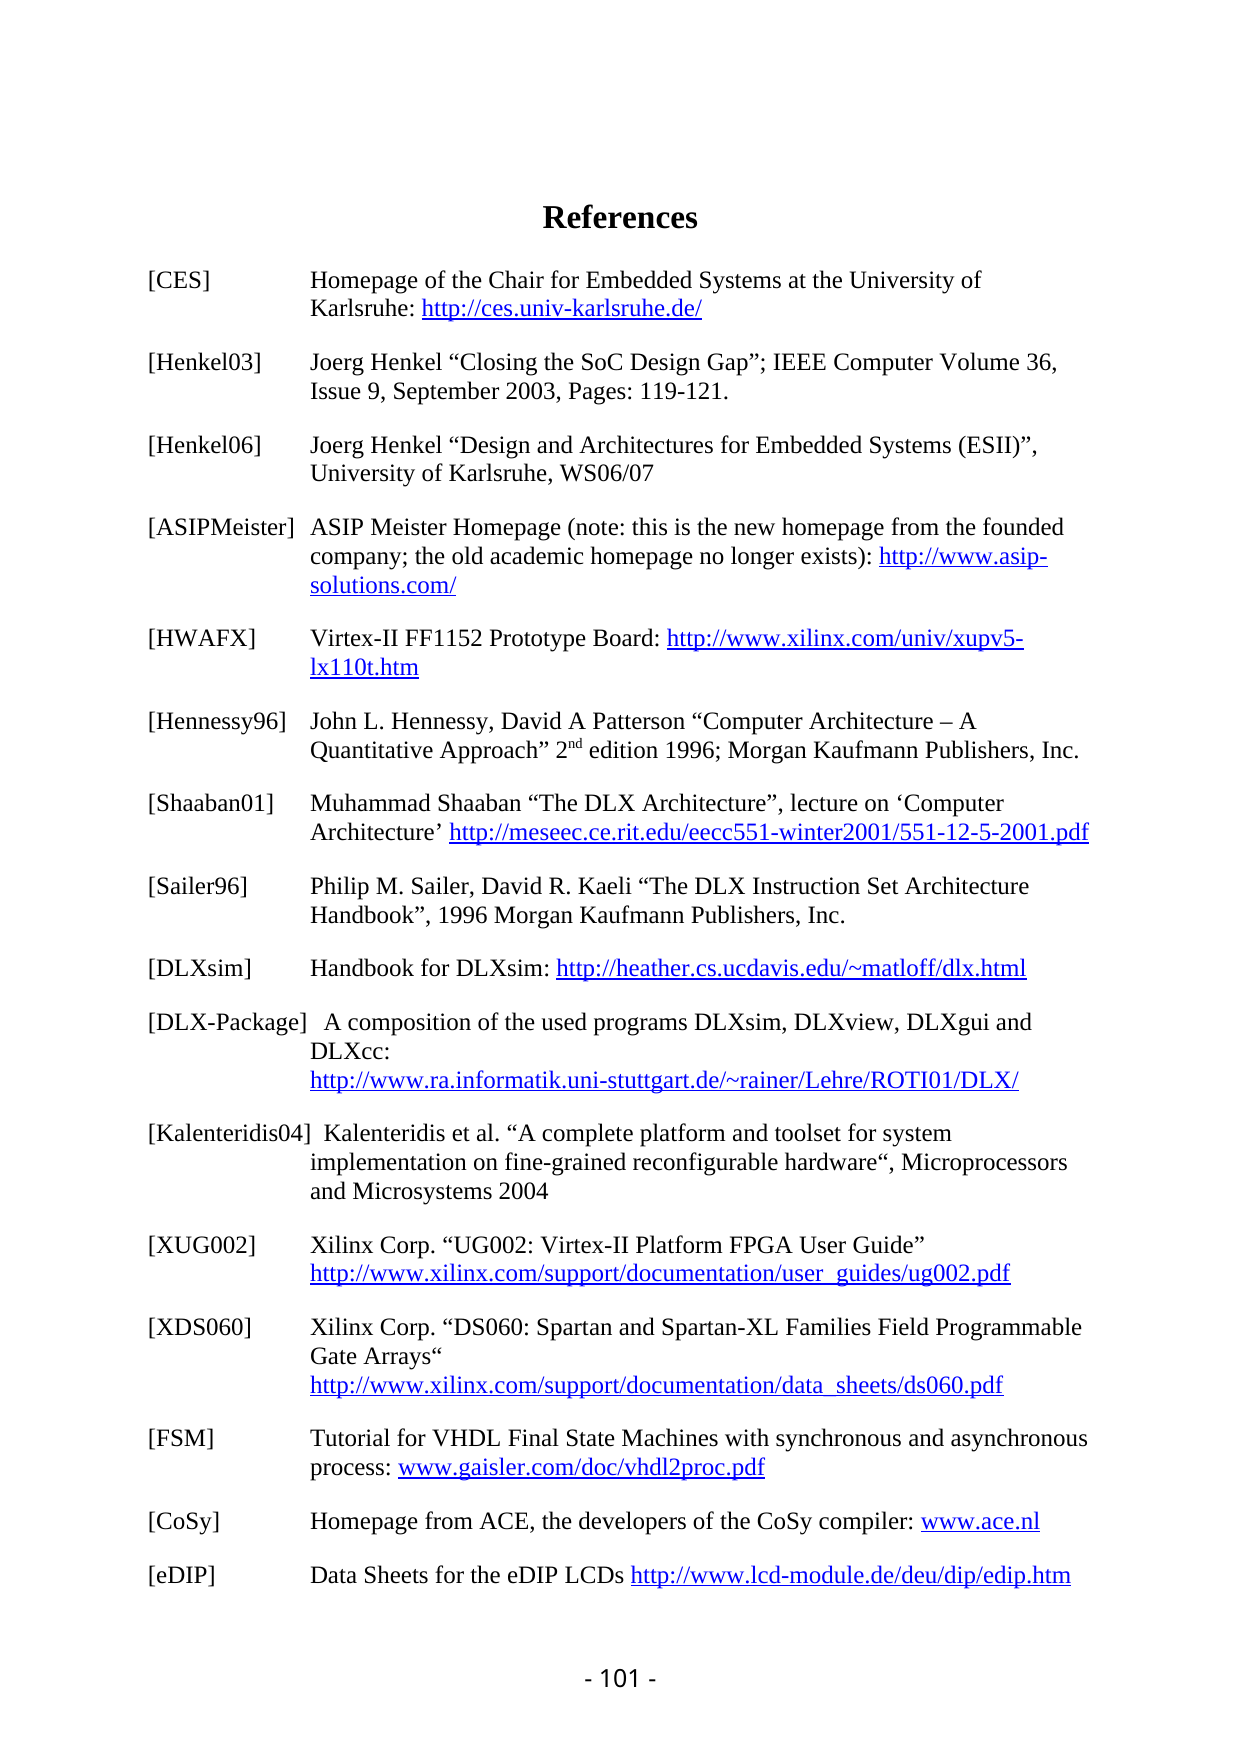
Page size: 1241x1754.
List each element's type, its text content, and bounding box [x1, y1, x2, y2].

text [FSM] Tutorial for VHDL Final State Machines with synchronous and asynchronous process: www.gaisler.com/doc/vhdl2proc.pdf [148, 1423, 1092, 1481]
text [XUG002] Xilinx Corp. “UG002: Virtex-II Platform FPGA User Guide” http://www.xilinx.com/support/documentation/user_guides/ug002.pdf [148, 1230, 1092, 1287]
text [Kalenteridis04] Kalenteridis et al. “A complete platform and toolset for system implementation on fine-grained reconfigurable hardware“, Microprocessors and Microsystems 2004 [148, 1118, 1092, 1205]
text [ASIPMeister] ASIP Meister Homepage (note: this is the new homepage from the founded company; the old academic homepage no longer exists): http://www.asip-solutions.com/ [148, 512, 1092, 598]
subtitle References [148, 198, 1092, 236]
text [XDS060] Xilinx Corp. “DS060: Spartan and Spartan-XL Families Field Programmable Gate Arrays“ http://www.xilinx.com/support/documentation/data_sheets/ds060.pdf [148, 1312, 1092, 1398]
text [Shaaban01] Muhammad Shaaban “The DLX Architecture”, lecture on ‘Computer Architecture’ http://meseec.ce.rit.edu/eecc551-winter2001/551-12-5-2001.pdf [148, 788, 1092, 846]
text [Henkel03] Joerg Henkel “Closing the SoC Design Gap”; IEEE Computer Volume 36, Issue 9, September 2003, Pages: 119-121. [148, 347, 1092, 405]
text [DLX-Package] A composition of the used programs DLXsim, DLXview, DLXgui and DLXcc: http://www.ra.informatik.uni-stuttgart.de/~rainer/Lehre/ROTI01/DLX/ [148, 1007, 1092, 1093]
text [eDIP] Data Sheets for the eDIP LCDs http://www.lcd-module.de/deu/dip/edip.htm [148, 1560, 1092, 1588]
text [Sailer96] Philip M. Sailer, David R. Kaeli “The DLX Instruction Set Architecture Handbook”, 1996 Morgan Kaufmann Publishers, Inc. [148, 871, 1092, 928]
text [DLXsim] Handbook for DLXsim: http://heather.cs.ucdavis.edu/~matloff/dlx.html [148, 953, 1092, 982]
text [Henkel06] Joerg Henkel “Design and Architectures for Embedded Systems (ESII)”, , WS06/07 [148, 430, 1092, 487]
text [Hennessy96] John L. Hennessy, David A Patterson “Computer Architecture – A Quantitative Approach” 2nd edition 1996; Morgan Kaufmann Publishers, Inc. [148, 706, 1092, 763]
text [HWAFX] Virtex-II FF1152 Prototype Board: http://www.xilinx.com/univ/xupv5-lx110t.htm [148, 623, 1092, 681]
text [CoSy] Homepage from ACE, the developers of the CoSy compiler: www.ace.nl [148, 1506, 1092, 1535]
text [CES] Homepage of the Chair for Embedded Systems at the : http://ces.univ-karlsruhe.de/ [148, 265, 1092, 322]
